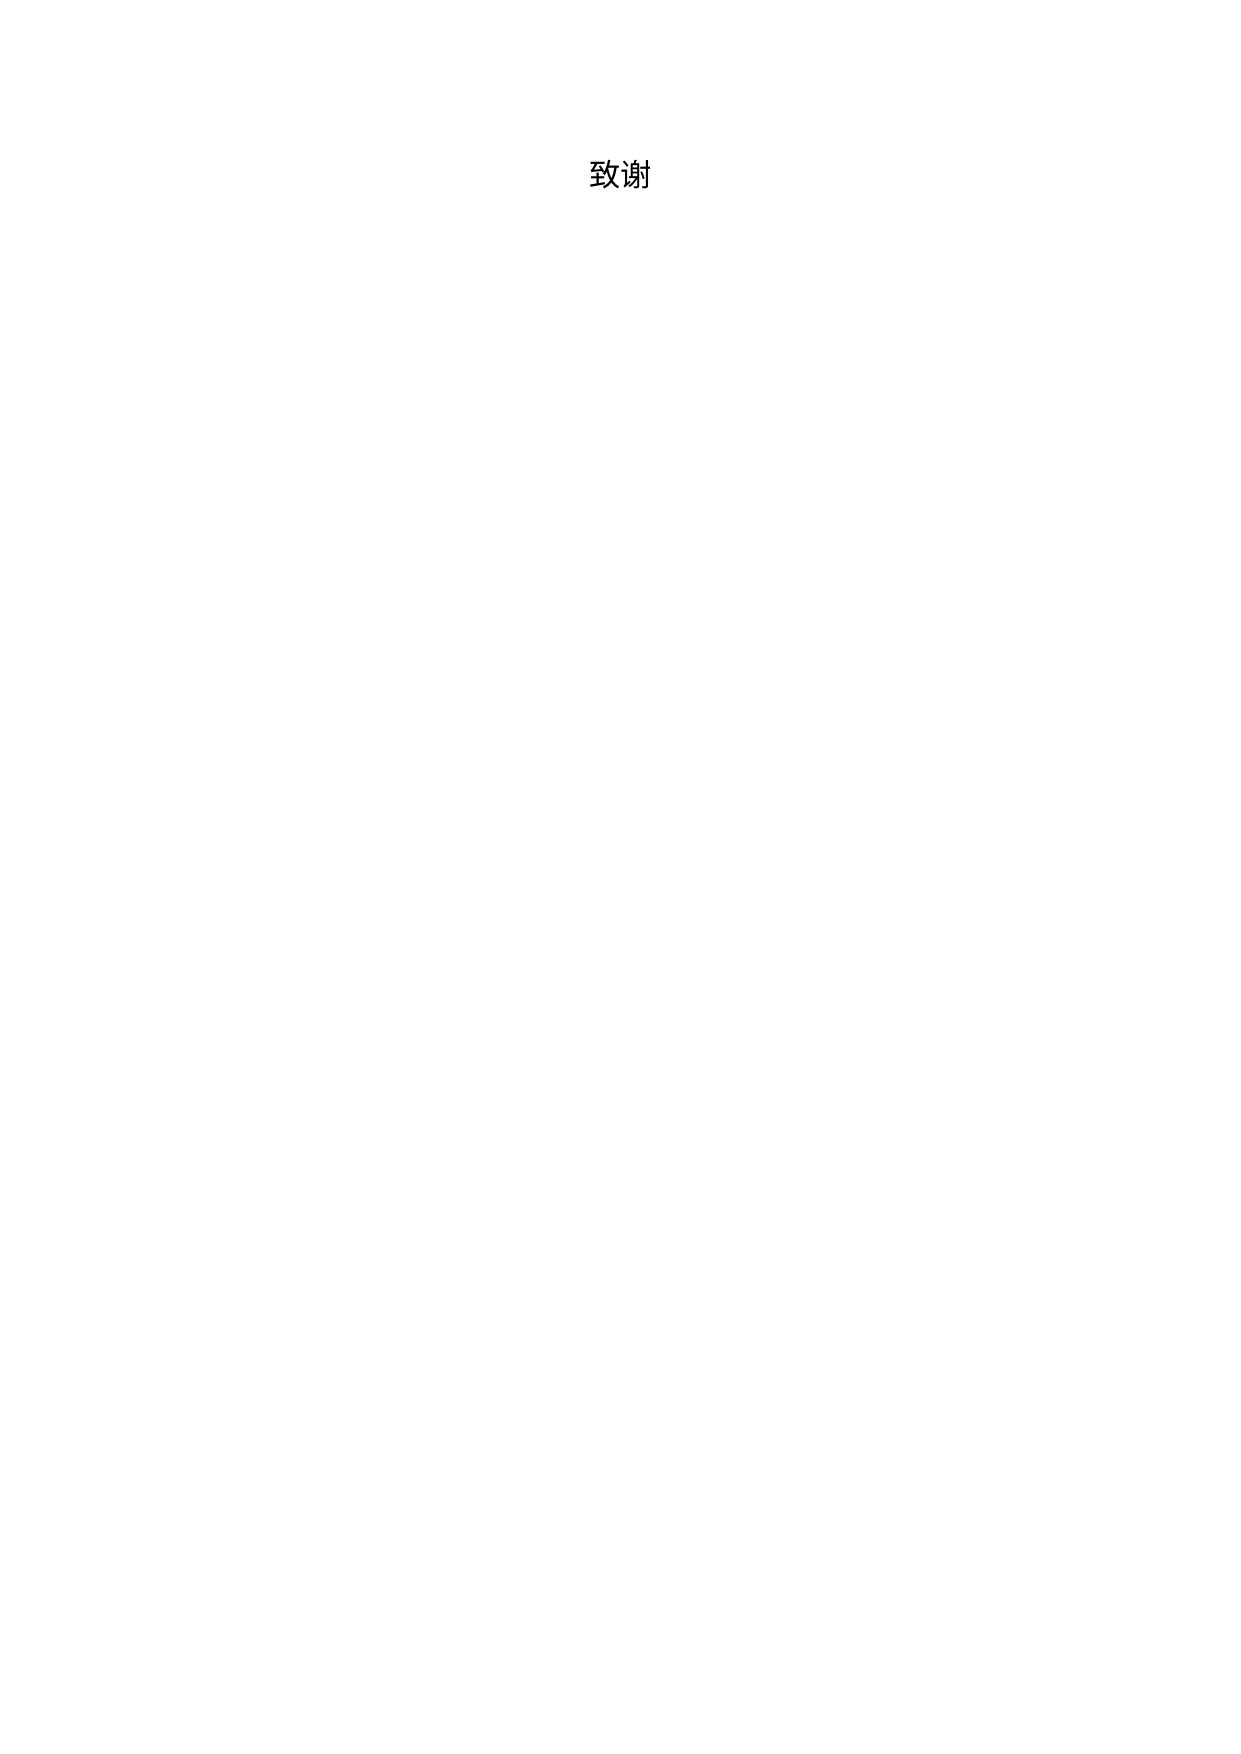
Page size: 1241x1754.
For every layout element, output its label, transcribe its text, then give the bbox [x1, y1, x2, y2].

title 致谢 [150, 150, 1090, 195]
